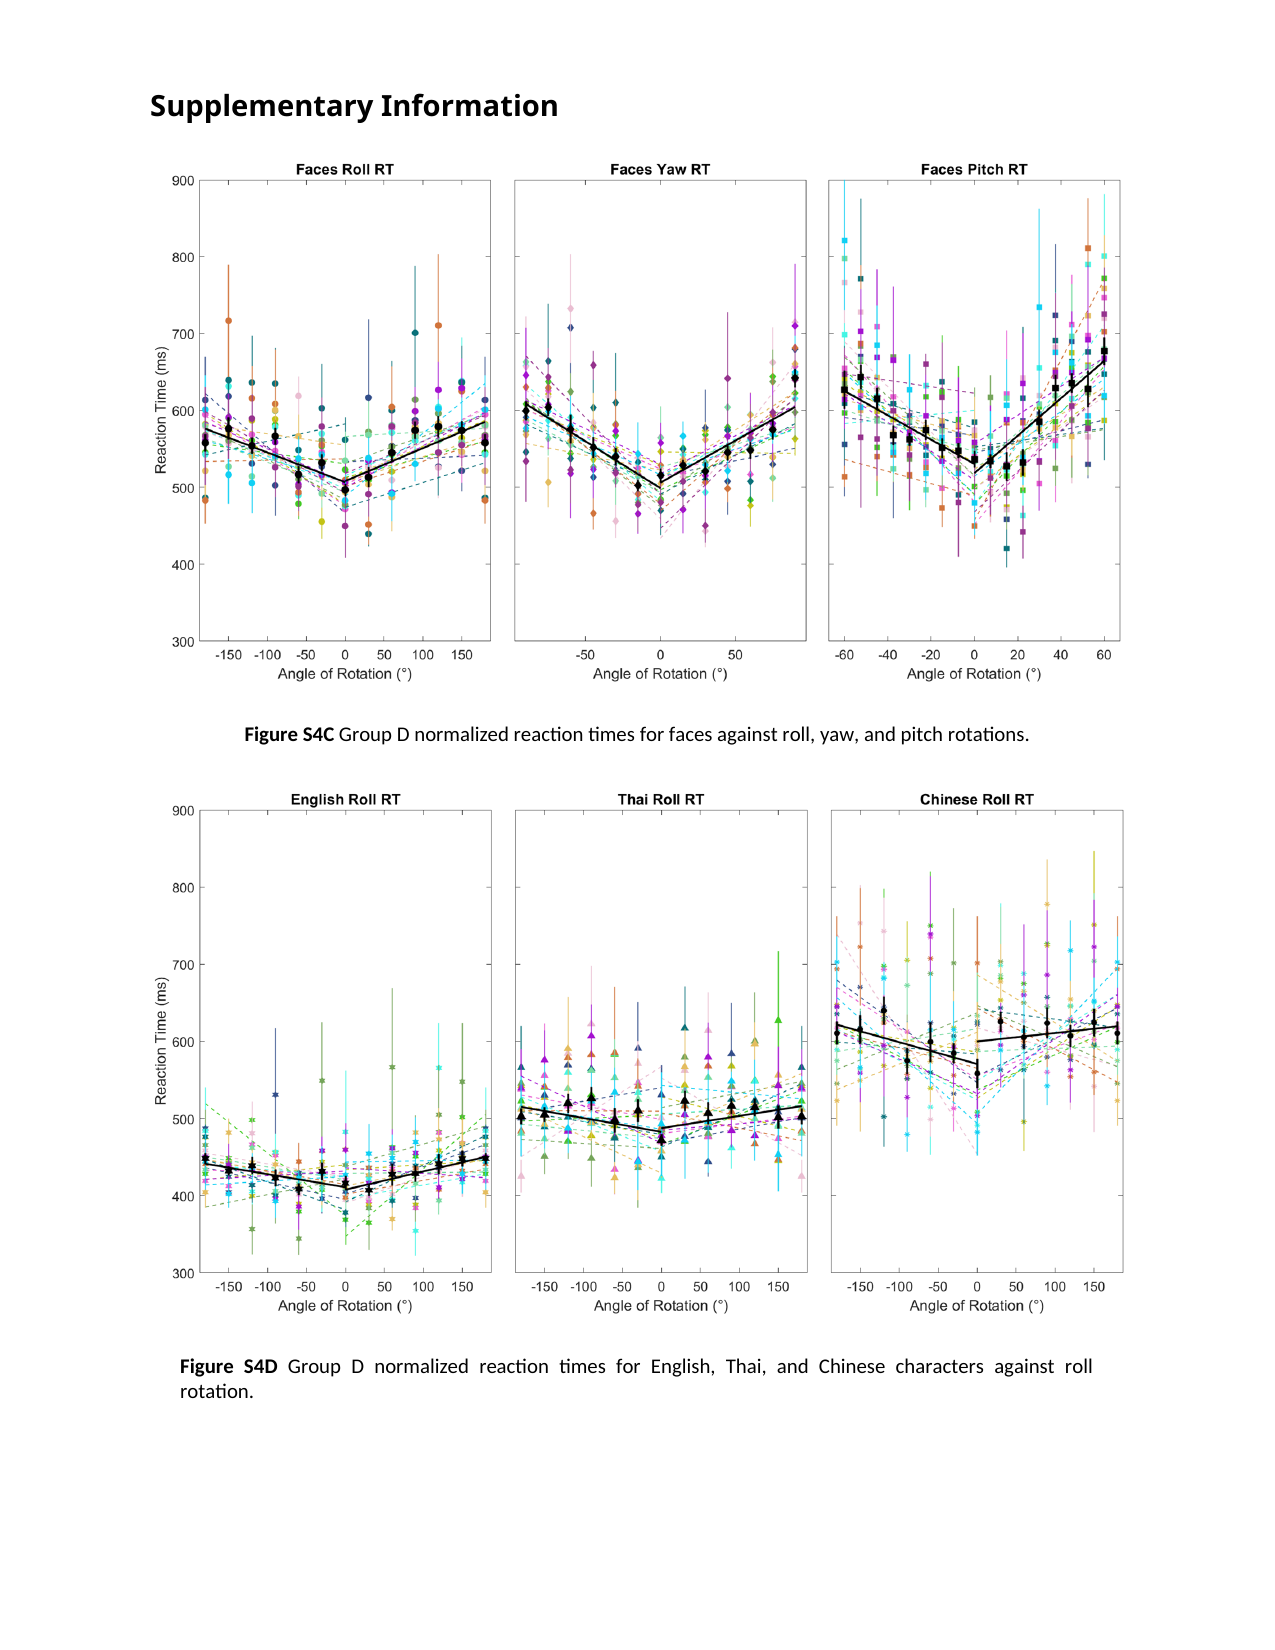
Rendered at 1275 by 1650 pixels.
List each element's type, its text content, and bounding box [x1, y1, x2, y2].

text Figure S4D Group D normalized reaction times for English, Thai, and Chinese characters against roll rotation. [180, 1353, 1095, 1404]
text Figure S4C Group D normalized reaction times for faces against roll, yaw, and pitch rotations. [180, 721, 1095, 746]
